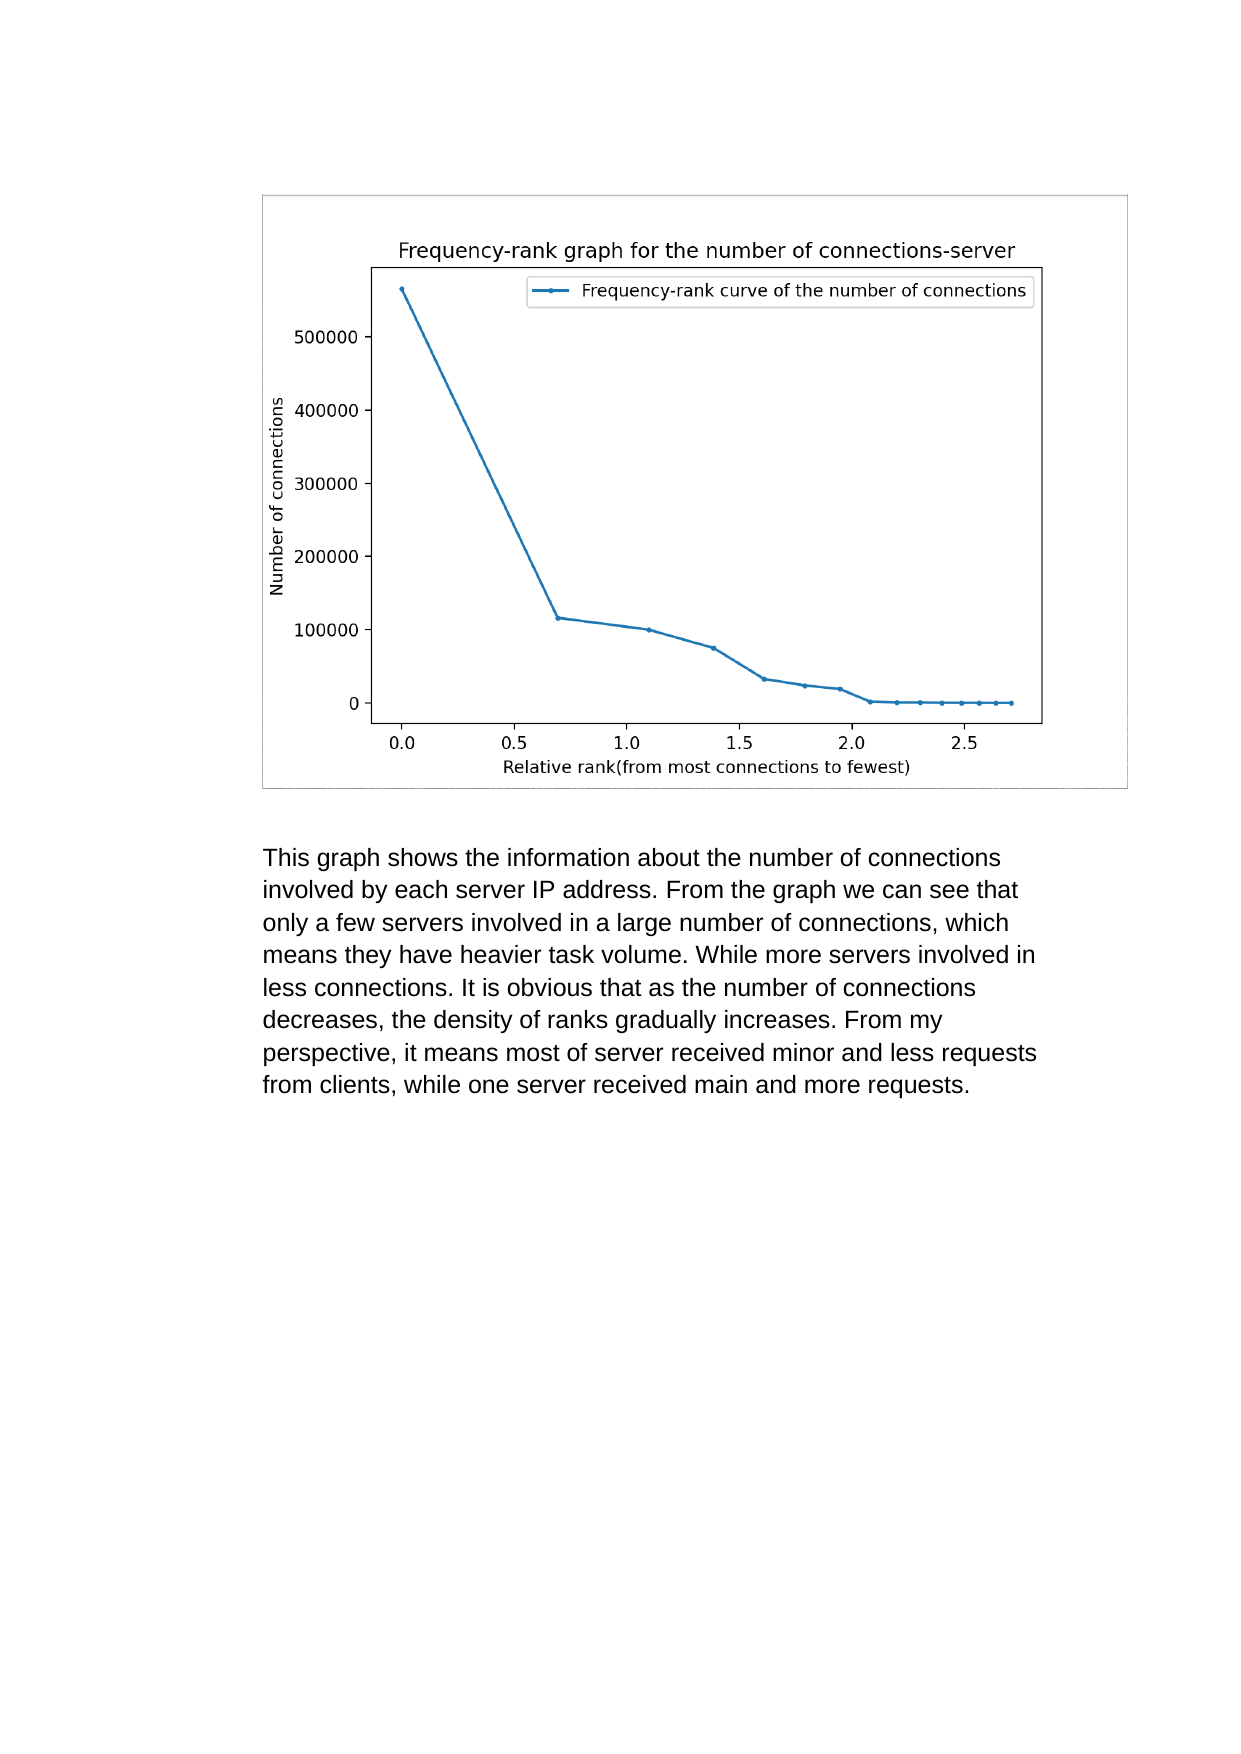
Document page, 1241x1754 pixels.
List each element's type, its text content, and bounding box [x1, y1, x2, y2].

picture [262, 194, 1128, 789]
list This graph shows the information about the number of connections involved by each server IP address. From the graph we can see that only a few servers involved in a large number of connections, which means they have heavier task volume. While more servers involved in less connections. It is obvious that as the number of connections decreases, the density of ranks gradually increases. From my perspective, it means most of server received minor and less requests from clients, while one server received main and more requests. [262, 841, 1053, 1101]
